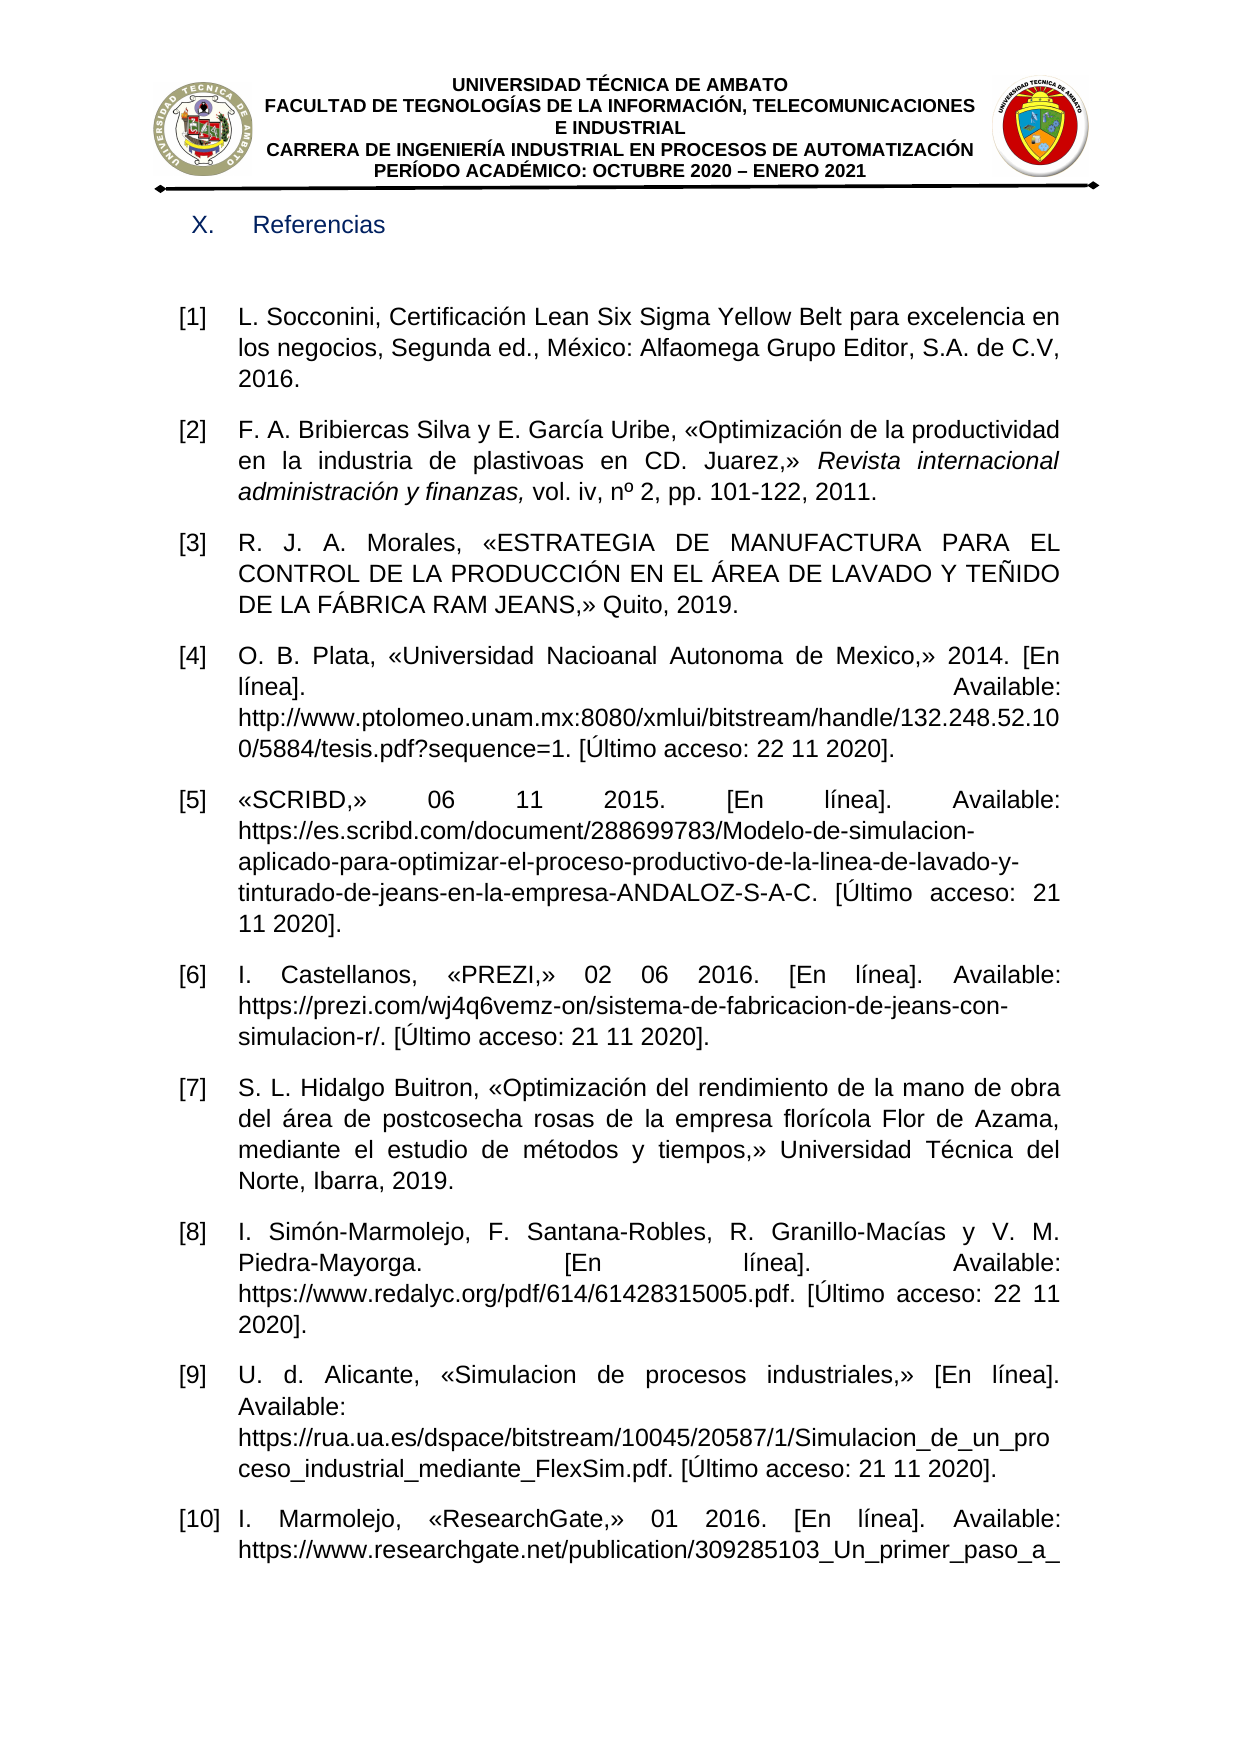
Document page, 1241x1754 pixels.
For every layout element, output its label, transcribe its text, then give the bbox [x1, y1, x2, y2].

picture [153, 82, 253, 176]
subtitle Referencias [215, 210, 1063, 239]
picture [992, 75, 1089, 177]
